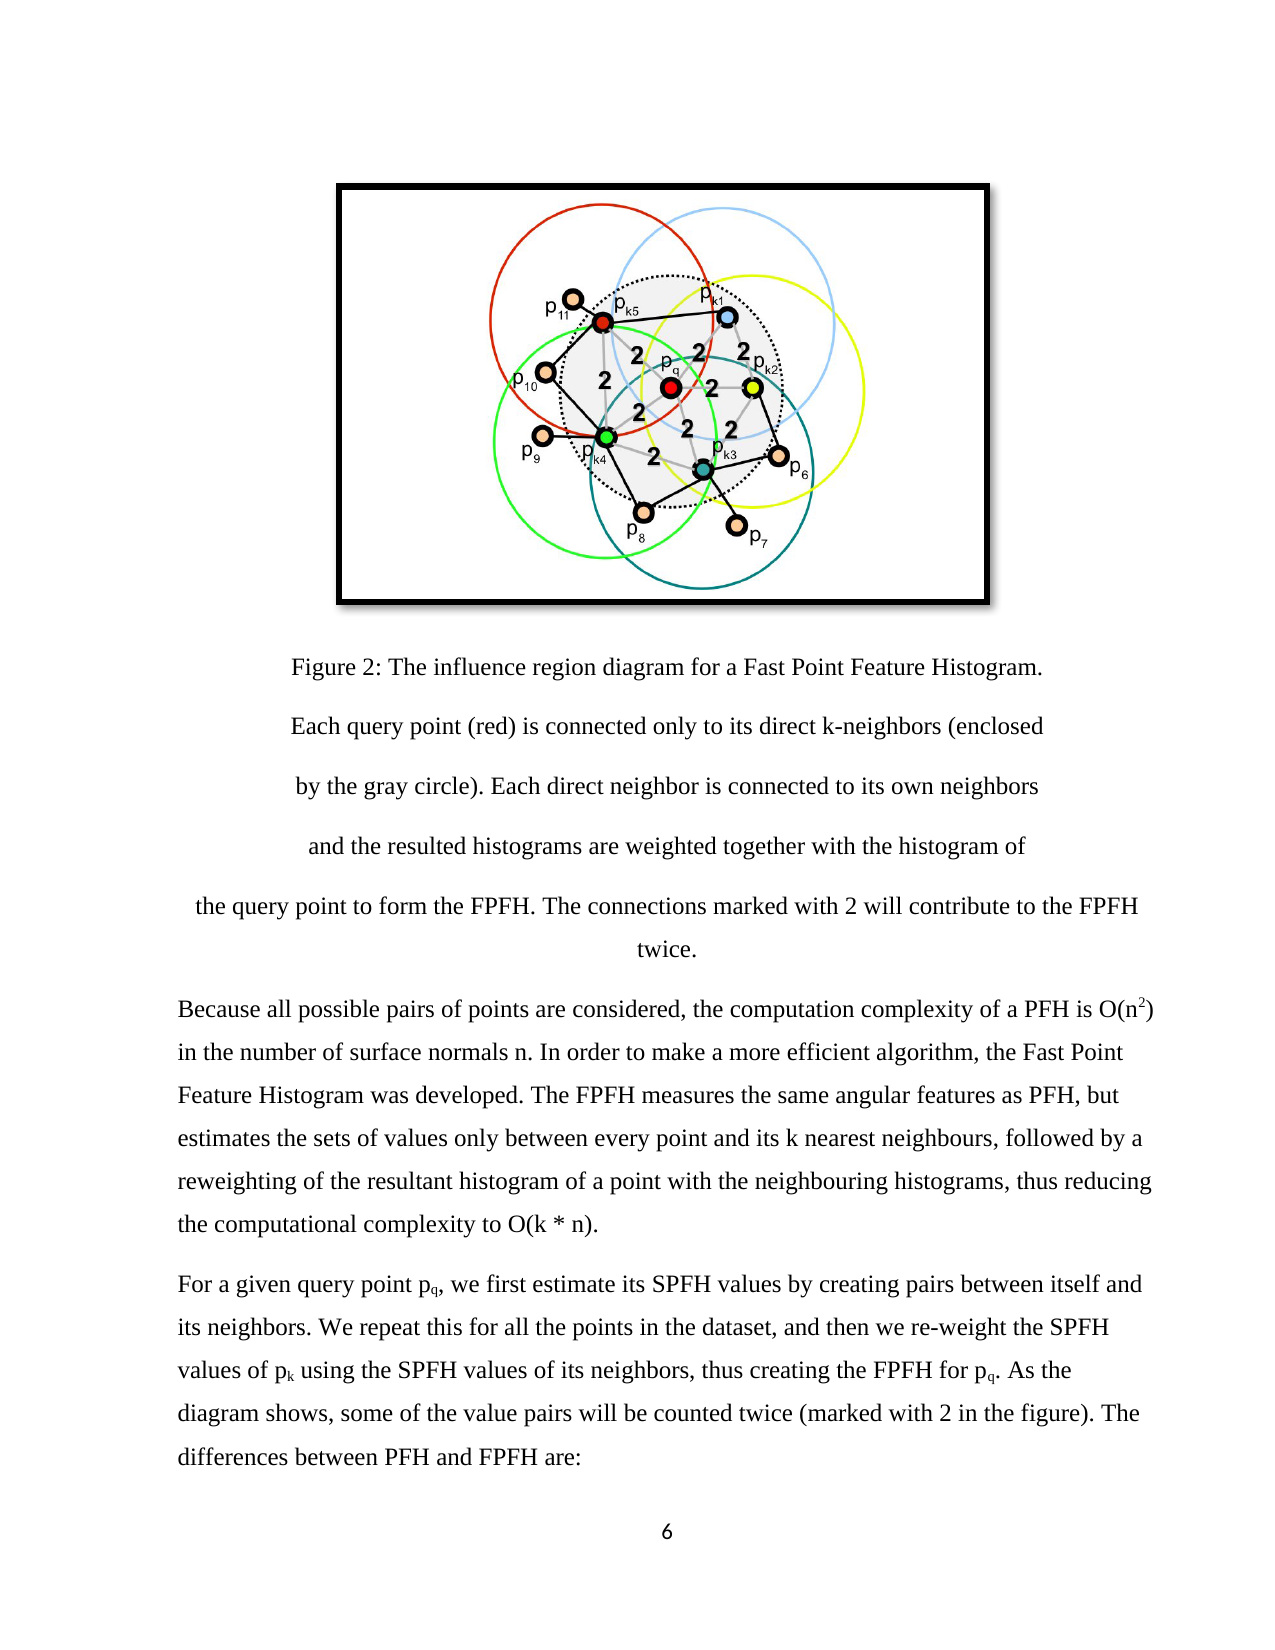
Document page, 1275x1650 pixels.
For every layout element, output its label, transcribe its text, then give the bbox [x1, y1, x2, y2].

text the query point to form the FPFH. The connections marked with 2 will contribute to the FPFH twice. [177, 891, 1157, 963]
text Figure 2: The influence region diagram for a Fast Point Feature Histogram. [177, 652, 1157, 680]
text by the gray circle). Each direct neighbor is connected to its own neighbors [177, 771, 1157, 800]
text and the resulted histograms are weighted together with the histogram of [177, 831, 1157, 860]
text Each query point (red) is connected only to its direct k-neighbors (enclosed [177, 711, 1157, 740]
text Because all possible pairs of points are considered, the computation complexity of a PFH is O(n2) in the number of surface normals n. In order to make a more efficient algorithm, the Fast Point Feature Histogram was developed. The FPFH measures the same angular features as PFH, but estimates the sets of values only between every point and its k nearest neighbours, followed by a reweighting of the resultant histogram of a point with the neighbouring histograms, thus reducing the computational complexity to O(k * n). [177, 994, 1157, 1238]
text For a given query point pq, we first estimate its SPFH values by creating pairs between itself and its neighbors. We repeat this for all the points in the dataset, and then we re-weight the SPFH values of pk using the SPFH values of its neighbors, thus creating the FPFH for pq. As the diagram shows, some of the value pairs will be counted twice (marked with 2 in the figure). The differences between PFH and FPFH are: [177, 1269, 1157, 1470]
